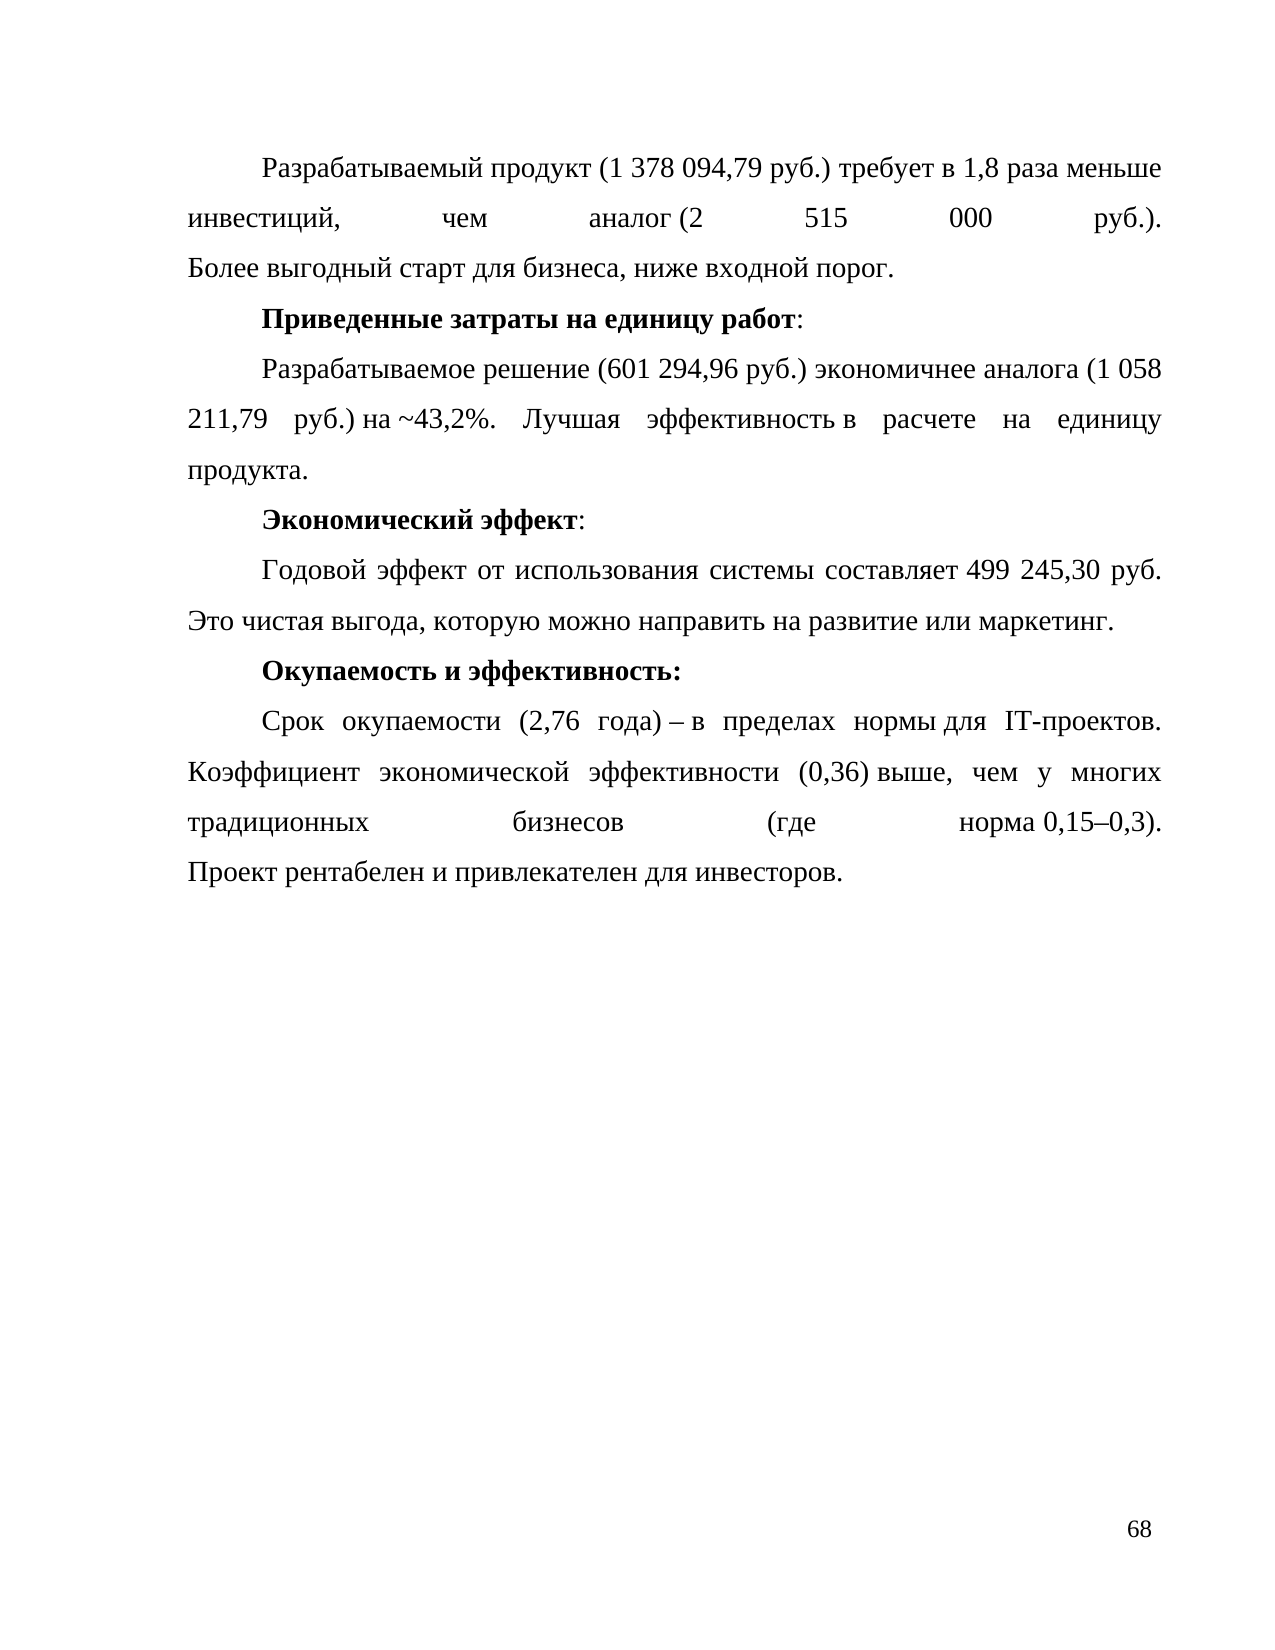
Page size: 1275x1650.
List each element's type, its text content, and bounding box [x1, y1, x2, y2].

text Годовой эффект от использования системы составляет 499 245,30 руб. Это чистая выгода, которую можно направить на развитие или маркетинг. [187, 552, 1162, 636]
list Экономический эффект: [261, 502, 1162, 536]
text Срок окупаемости (2,76 года) – в пределах нормы для IT-проектов. Коэффициент экономической эффективности (0,36) выше, чем у многих традиционных бизнесов (где норма 0,15–0,3). Проект рентабелен и привлекателен для инвесторов. [187, 703, 1162, 888]
text Разрабатываемый продукт (1 378 094,79 руб.) требует в 1,8 раза меньше инвестиций, чем аналог (2 515 000 руб.). Более выгодный старт для бизнеса, ниже входной порог. [187, 150, 1162, 284]
list Окупаемость и эффективность: [261, 653, 1162, 687]
list Приведенные затраты на единицу работ: [261, 301, 1162, 334]
text Разрабатываемое решение (601 294,96 руб.) экономичнее аналога (1 058 211,79 руб.) на ~43,2%. Лучшая эффективность в расчете на единицу продукта. [187, 351, 1162, 485]
